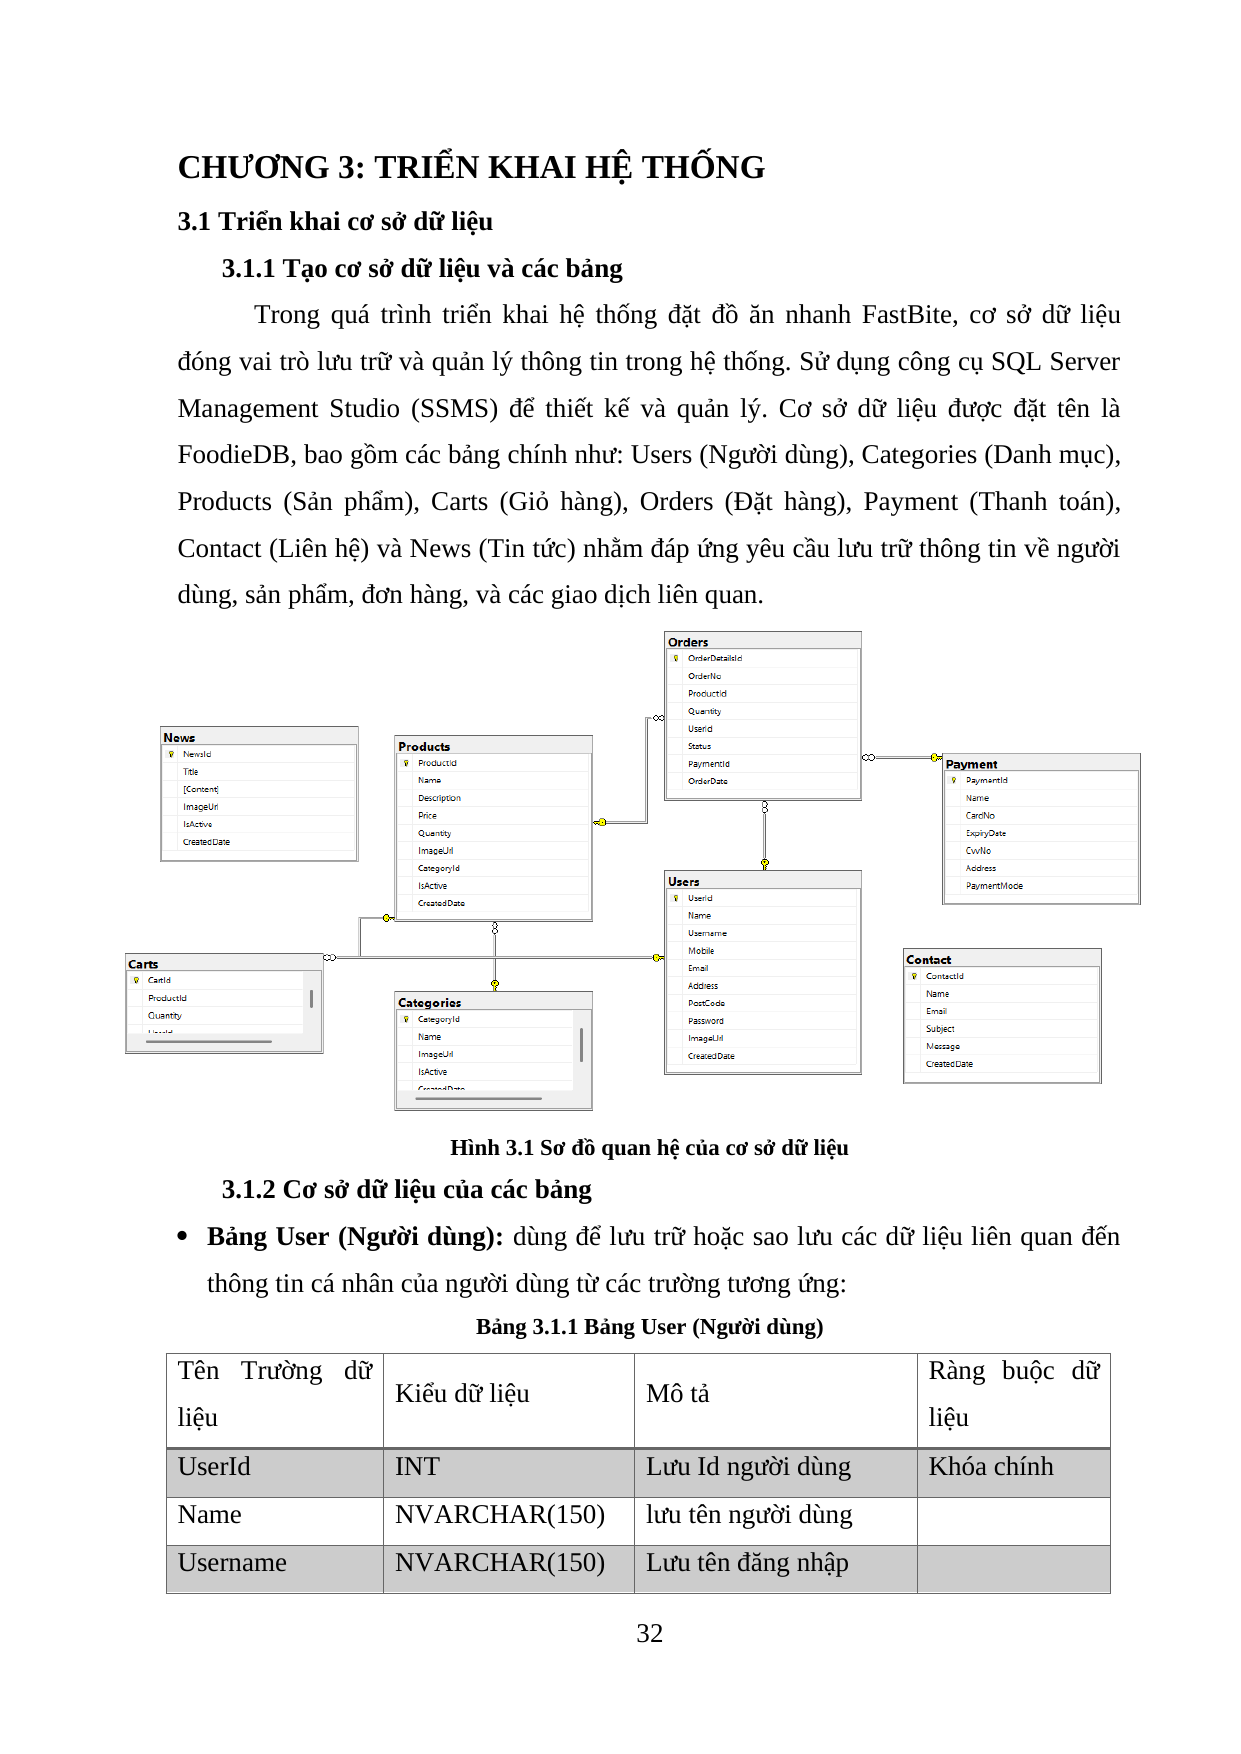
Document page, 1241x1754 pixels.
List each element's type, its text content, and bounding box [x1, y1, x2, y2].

table_cell Lưu Id người dùng [635, 1450, 917, 1497]
text Trong quá trình triển khai hệ thống đặt đồ ăn nhanh FastBite, cơ sở dữ liệu đóng vai trò lưu trữ và quản lý thông tin trong hệ thống. Sử dụng công cụ SQL Server Management Studio (SSMS) để thiết kế và quản lý. Cơ sở dữ liệu được đặt tên là FoodieDB, bao gồm các bảng chính như: Users (Người dùng), Categories (Danh mục), Products (Sản phẩm), Carts (Giỏ hàng), Orders (Đặt hàng), Payment (Thanh toán), Contact (Liên hệ) và News (Tin tức) nhằm đáp ứng yêu cầu lưu trữ thông tin về người dùng, sản phẩm, đơn hàng, và các giao dịch liên quan. [177, 298, 1122, 610]
table_cell NVARCHAR(150) [384, 1546, 634, 1592]
text Hình 3.1 Sơ đồ quan hệ của cơ sở dữ liệu [177, 1134, 1122, 1160]
table_cell UserId [167, 1450, 383, 1497]
table_header Kiểu dữ liệu [384, 1354, 634, 1447]
text 3.1.2 Cơ sở dữ liệu của các bảng [177, 1173, 1122, 1204]
table_cell Lưu tên đăng nhập [635, 1546, 917, 1592]
text Bảng 3.1.1 Bảng User (Người dùng) [177, 1313, 1122, 1340]
table_cell Username [167, 1546, 383, 1592]
table_cell NVARCHAR(150) [384, 1498, 634, 1545]
picture [118, 625, 1145, 1119]
table_cell lưu tên người dùng [635, 1498, 917, 1545]
text 3.1.1 Tạo cơ sở dữ liệu và các bảng [177, 252, 1122, 283]
text CHƯƠNG 3: TRIỂN KHAI HỆ THỐNG [177, 148, 1122, 186]
table_header Mô tả [635, 1354, 917, 1447]
table_cell Khóa chính [918, 1450, 1110, 1497]
table_cell [918, 1546, 1110, 1592]
table_cell INT [384, 1450, 634, 1497]
text 3.1 Triển khai cơ sở dữ liệu [177, 205, 1122, 236]
table_header Ràng buộc dữ liệu [918, 1354, 1110, 1447]
list Bảng User (Người dùng): dùng để lưu trữ hoặc sao lưu các dữ liệu liên quan đến thông tin cá nhân của người dùng từ các trường tương ứng: [177, 1220, 1122, 1298]
table_cell Name [167, 1498, 383, 1545]
table_cell [918, 1498, 1110, 1545]
table_header Tên Trường dữ liệu [167, 1354, 383, 1447]
